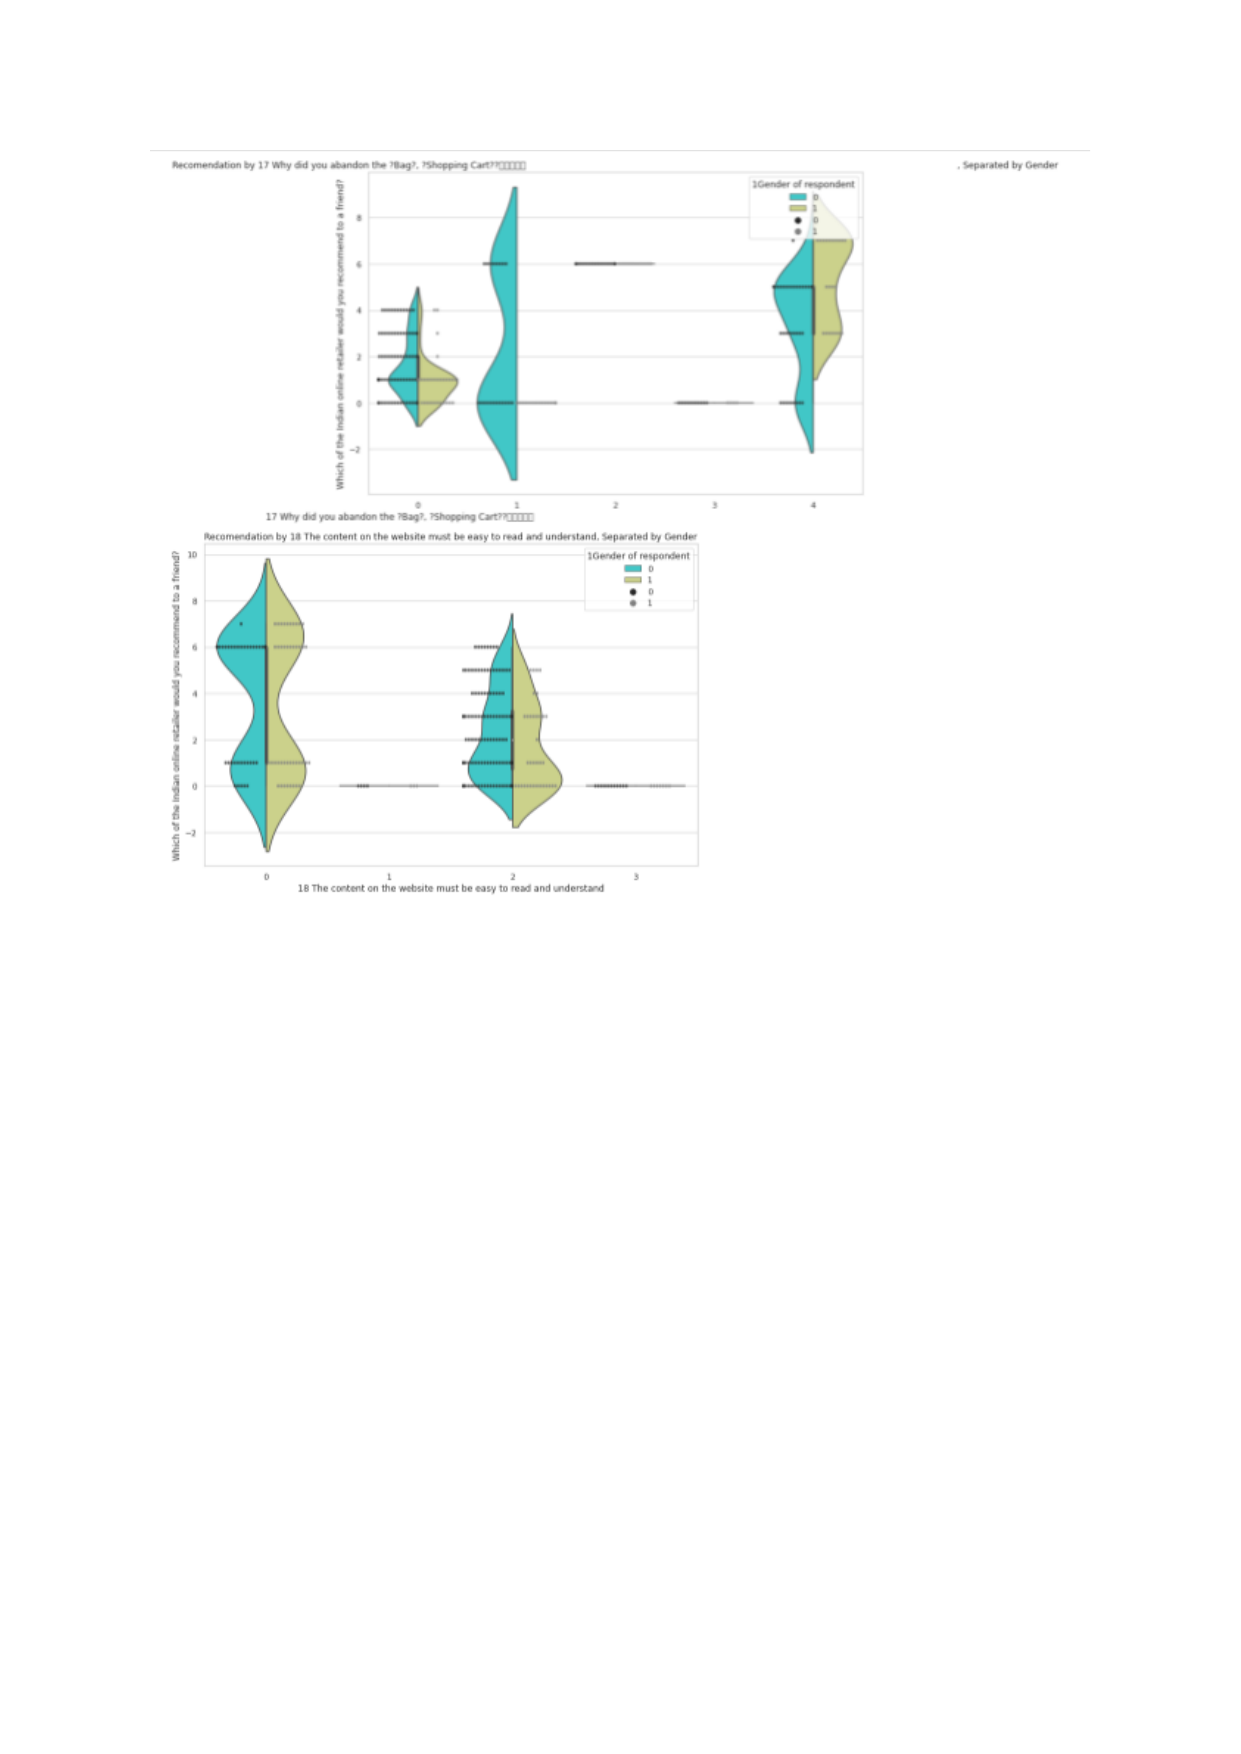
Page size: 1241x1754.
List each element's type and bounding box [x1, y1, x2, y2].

picture [150, 150, 1091, 901]
